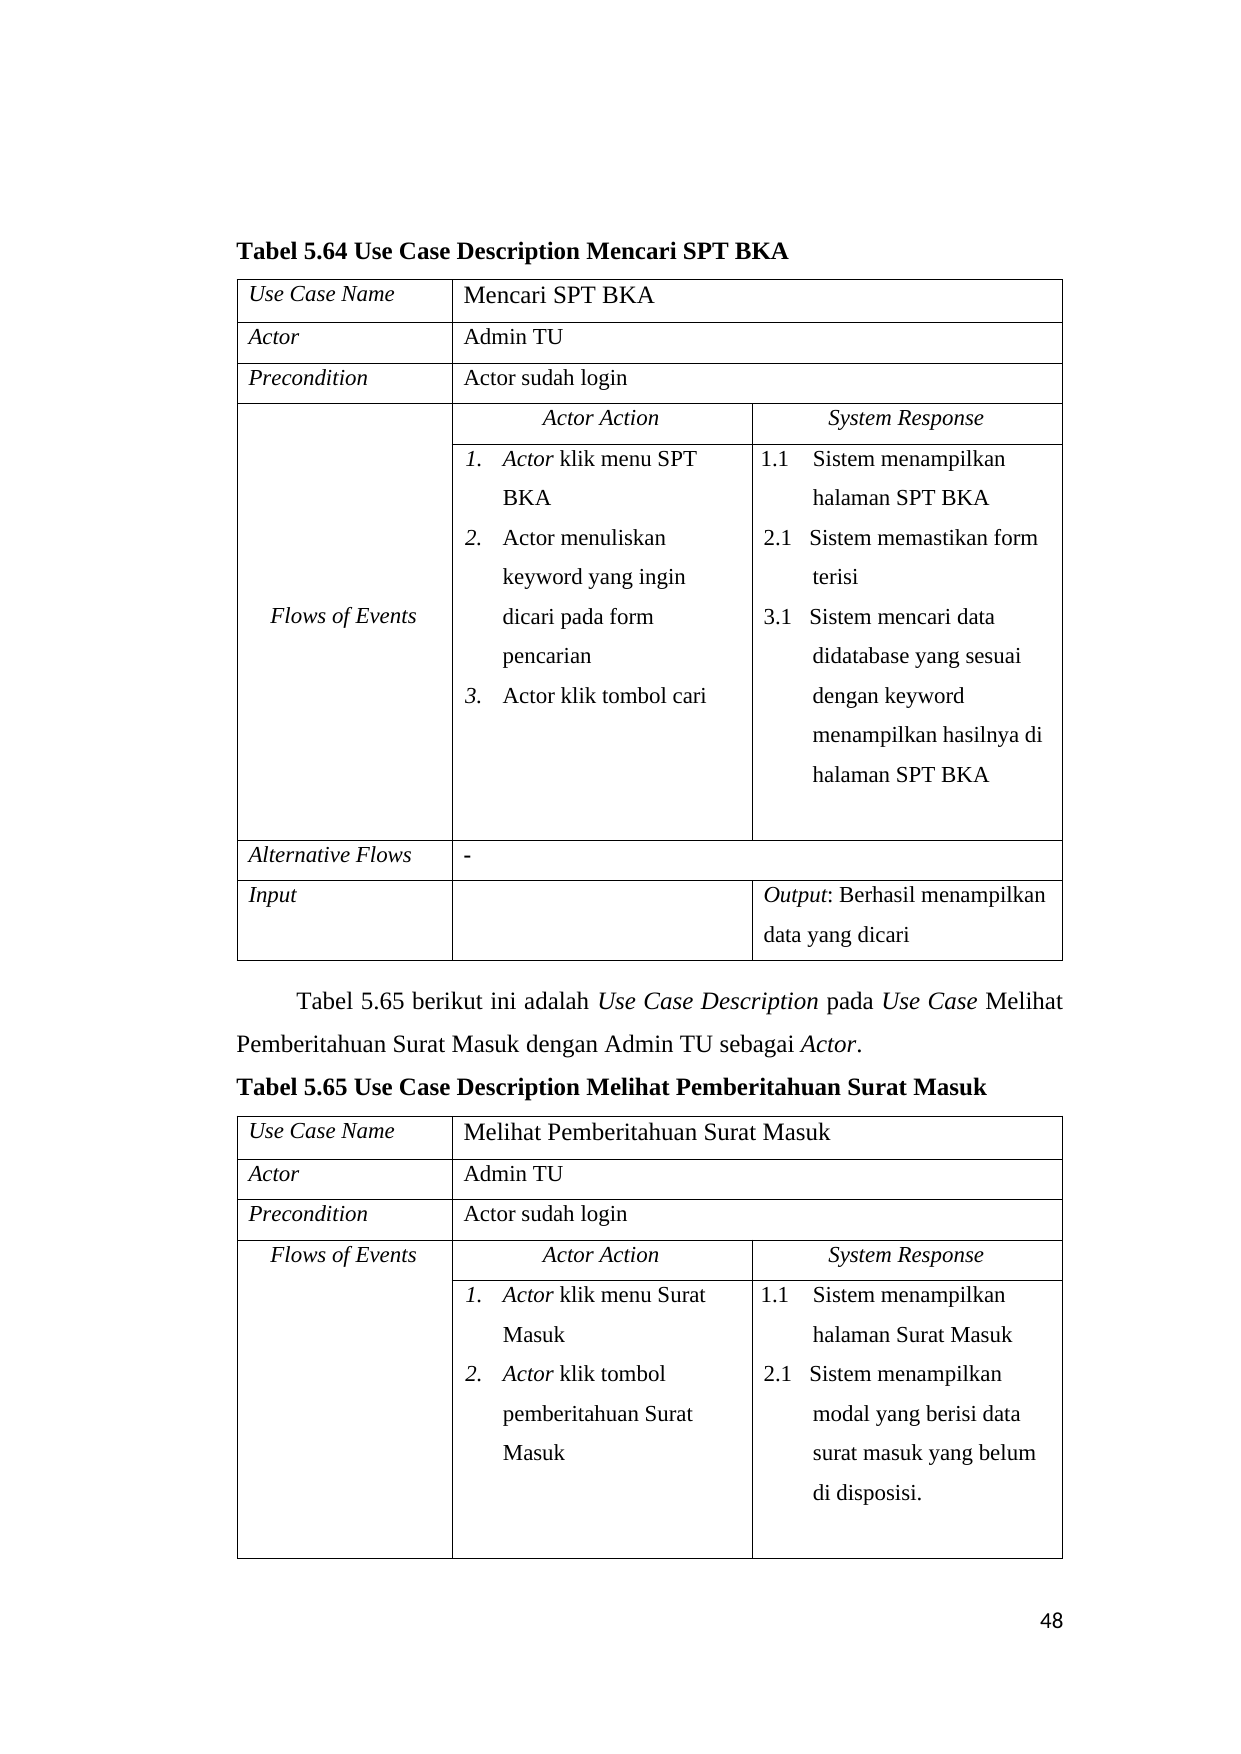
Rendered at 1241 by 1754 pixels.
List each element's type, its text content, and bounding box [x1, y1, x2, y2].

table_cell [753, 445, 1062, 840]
text Tabel 5.65 Use Case Description Melihat Pemberitahuan Surat Masuk [236, 1072, 1063, 1101]
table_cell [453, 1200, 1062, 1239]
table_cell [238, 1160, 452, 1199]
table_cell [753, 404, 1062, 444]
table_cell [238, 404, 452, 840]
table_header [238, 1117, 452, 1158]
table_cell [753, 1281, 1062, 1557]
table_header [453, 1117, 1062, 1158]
text Tabel 5.64 Use Case Description Mencari SPT BKA [236, 236, 1063, 265]
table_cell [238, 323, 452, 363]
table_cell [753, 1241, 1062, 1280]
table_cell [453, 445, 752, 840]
text Tabel 5.65 berikut ini adalah Use Case Description pada Use Case Melihat Pemberitahuan Surat Masuk dengan Admin TU sebagai Actor. [236, 986, 1063, 1058]
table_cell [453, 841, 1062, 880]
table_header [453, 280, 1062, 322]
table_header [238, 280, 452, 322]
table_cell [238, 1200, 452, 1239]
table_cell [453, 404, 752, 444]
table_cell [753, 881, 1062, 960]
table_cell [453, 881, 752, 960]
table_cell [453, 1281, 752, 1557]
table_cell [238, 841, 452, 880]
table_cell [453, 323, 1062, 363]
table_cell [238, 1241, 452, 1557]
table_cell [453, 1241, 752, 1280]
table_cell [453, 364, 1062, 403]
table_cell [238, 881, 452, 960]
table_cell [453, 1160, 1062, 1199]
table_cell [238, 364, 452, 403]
